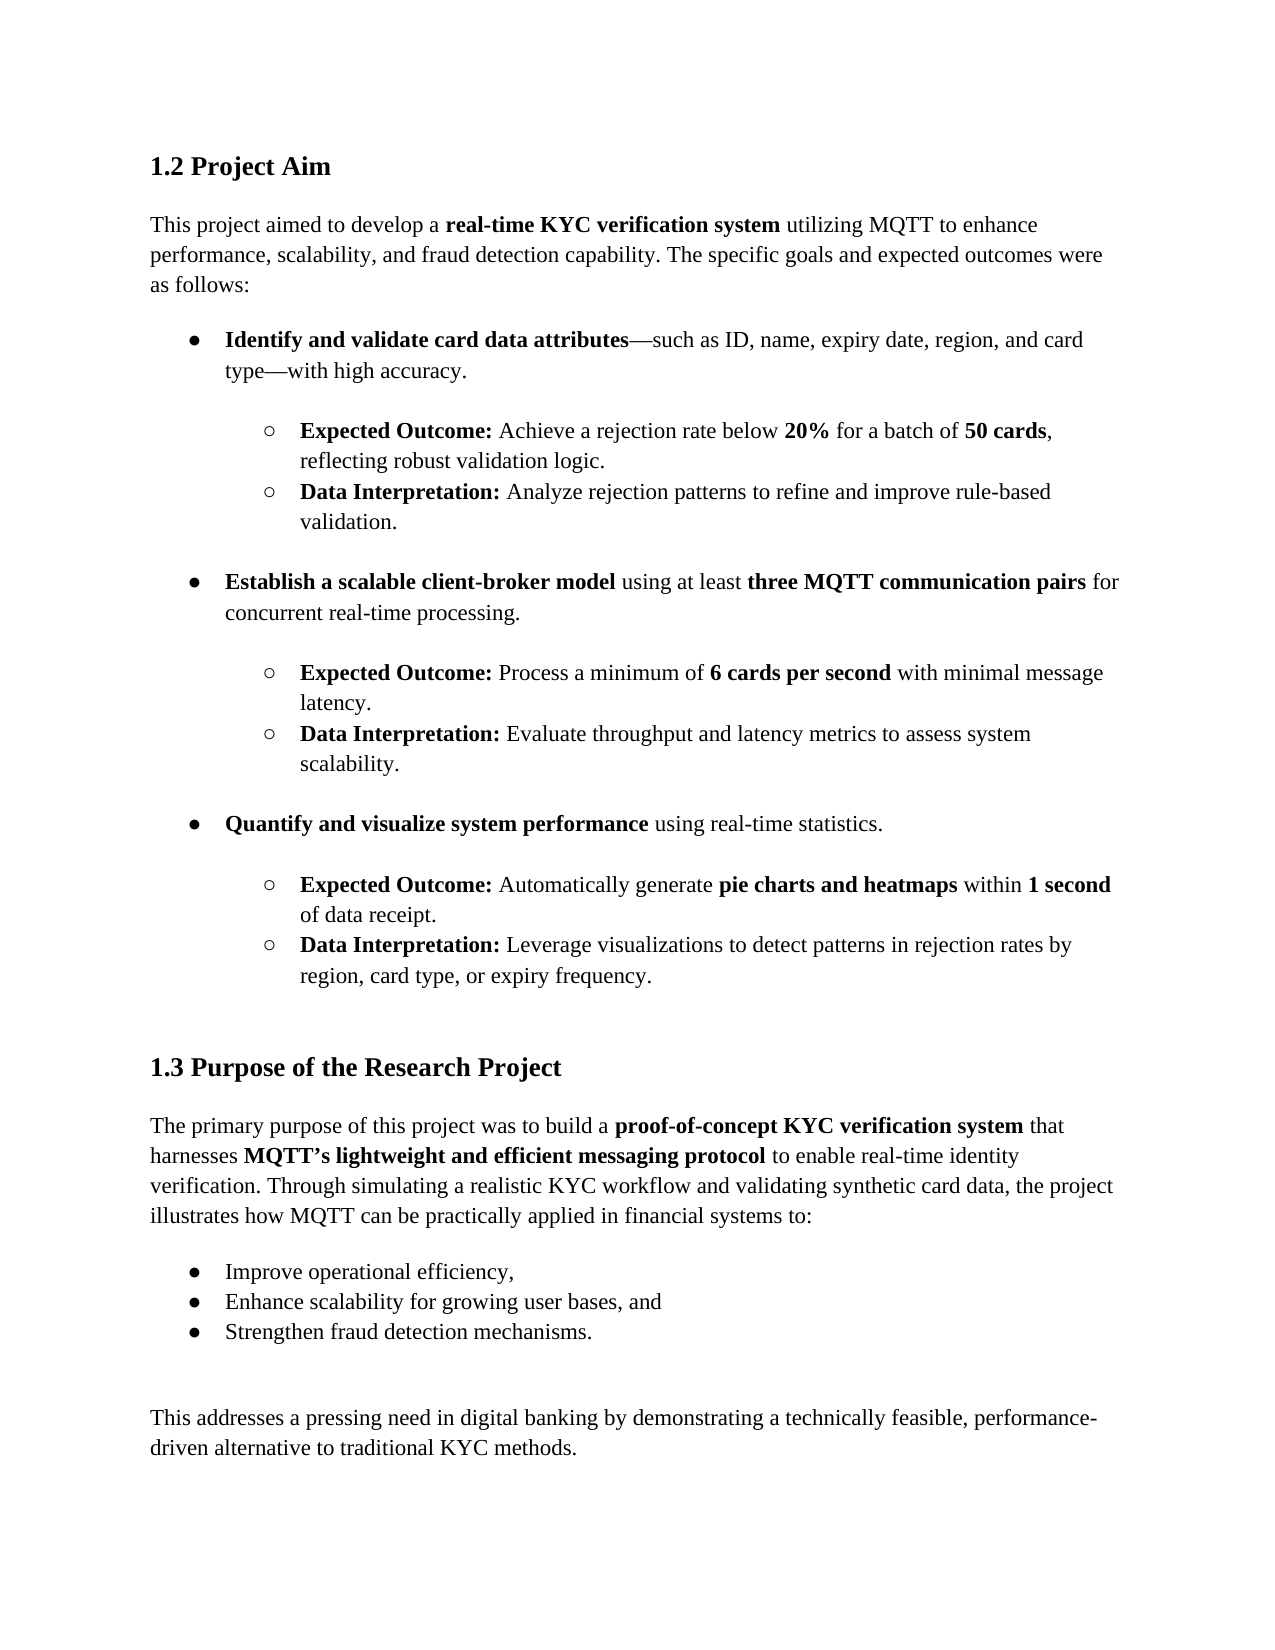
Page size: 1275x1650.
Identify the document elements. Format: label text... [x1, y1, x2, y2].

list Data Interpretation: Leverage visualizations to detect patterns in rejection rates by region, card type, or expiry frequency. [262, 931, 1125, 1018]
text This project aimed to develop a real-time KYC verification system utilizing MQTT to enhance performance, scalability, and fraud detection capability. The specific goals and expected outcomes were as follows: [150, 211, 1125, 297]
text The primary purpose of this project was to build a proof-of-concept KYC verification system that harnesses MQTT’s lightweight and efficient messaging protocol to enable real-time identity verification. Through simulating a realistic KYC workflow and validating synthetic card data, the project illustrates how MQTT can be practically applied in financial systems to: [150, 1112, 1125, 1229]
list Expected Outcome: Process a minimum of 6 cards per second with minimal message latency. [262, 659, 1125, 716]
list Identify and validate card data attributes—such as ID, name, expiry date, region, and card type—with high accuracy. [187, 326, 1125, 413]
subtitle 1.3 Purpose of the Research Project [150, 1051, 1125, 1082]
list Expected Outcome: Achieve a rejection rate below 20% for a batch of 50 cards, reflecting robust validation logic. [262, 417, 1125, 474]
list Quantify and visualize system performance using real-time statistics. [187, 810, 1125, 867]
list Data Interpretation: Analyze rejection patterns to refine and improve rule-based validation. [262, 478, 1125, 564]
list Improve operational efficiency, [187, 1258, 1125, 1284]
list Data Interpretation: Evaluate throughput and latency metrics to assess system scalability. [262, 719, 1125, 806]
list Enhance scalability for growing user bases, and [187, 1288, 1125, 1314]
list Strengthen fraud detection mechanisms. [187, 1318, 1125, 1375]
list Expected Outcome: Automatically generate pie charts and heatmaps within 1 second of data receipt. [262, 871, 1125, 927]
list Establish a scalable client-broker model using at least three MQTT communication pairs for concurrent real-time processing. [187, 568, 1125, 655]
subtitle 1.2 Project Aim [150, 150, 1125, 181]
text This addresses a pressing need in digital banking by demonstrating a technically feasible, performance-driven alternative to traditional KYC methods. [150, 1404, 1125, 1460]
